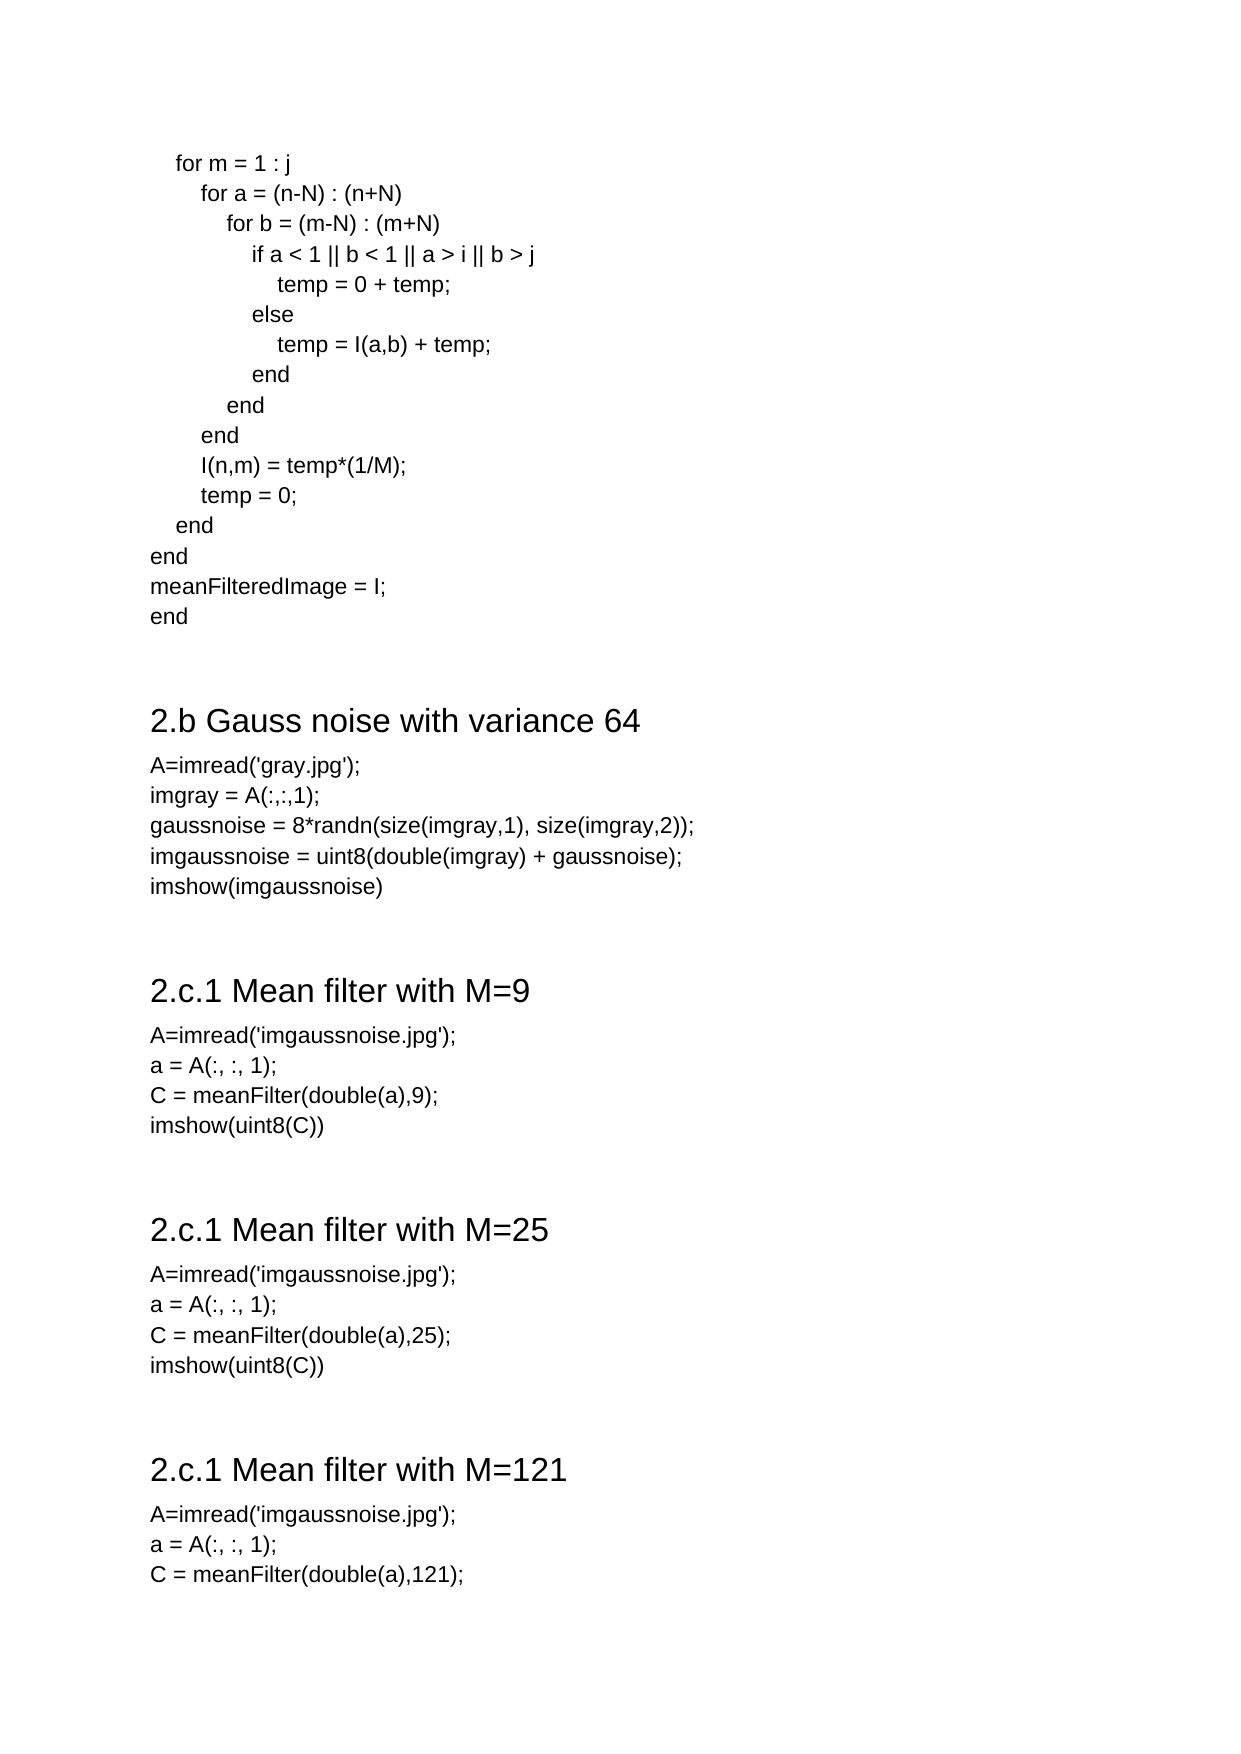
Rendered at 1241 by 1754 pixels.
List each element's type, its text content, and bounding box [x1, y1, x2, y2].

text else [150, 301, 1090, 327]
text C = meanFilter(double(a),25); [150, 1322, 1090, 1348]
text gaussnoise = 8*randn(size(imgray,1), size(imgray,2)); [150, 812, 1090, 839]
text C = meanFilter(double(a),121); [150, 1561, 1090, 1587]
text A=imread('imgaussnoise.jpg'); [150, 1261, 1090, 1287]
text A=imread('imgaussnoise.jpg'); [150, 1501, 1090, 1527]
text imgray = A(:,:,1); [150, 782, 1090, 808]
text imshow(imgaussnoise) [150, 873, 1090, 899]
text A=imread('gray.jpg'); [150, 752, 1090, 778]
subtitle 2.b Gauss noise with variance 64 [150, 701, 1090, 739]
subtitle 2.c.1 Mean filter with M=9 [150, 971, 1090, 1009]
text I(n,m) = temp*(1/M); [150, 452, 1090, 478]
text end [150, 392, 1090, 418]
text for a = (n-N) : (n+N) [150, 180, 1090, 207]
text end [150, 543, 1090, 569]
text end [150, 361, 1090, 388]
text temp = 0 + temp; [150, 271, 1090, 297]
text a = A(:, :, 1); [150, 1531, 1090, 1557]
text for m = 1 : j [150, 150, 1090, 176]
text temp = 0; [150, 482, 1090, 509]
text C = meanFilter(double(a),9); [150, 1082, 1090, 1108]
text for b = (m-N) : (m+N) [150, 210, 1090, 237]
text imgaussnoise = uint8(double(imgray) + gaussnoise); [150, 843, 1090, 869]
text a = A(:, :, 1); [150, 1052, 1090, 1078]
text a = A(:, :, 1); [150, 1291, 1090, 1318]
text if a < 1 || b < 1 || a > i || b > j [150, 241, 1090, 267]
text end [150, 422, 1090, 448]
subtitle 2.c.1 Mean filter with M=121 [150, 1450, 1090, 1488]
text meanFilteredImage = I; [150, 573, 1090, 599]
subtitle 2.c.1 Mean filter with M=25 [150, 1210, 1090, 1249]
text imshow(uint8(C)) [150, 1112, 1090, 1139]
text A=imread('imgaussnoise.jpg'); [150, 1022, 1090, 1048]
text end [150, 603, 1090, 629]
text temp = I(a,b) + temp; [150, 331, 1090, 358]
text imshow(uint8(C)) [150, 1352, 1090, 1378]
text end [150, 512, 1090, 539]
